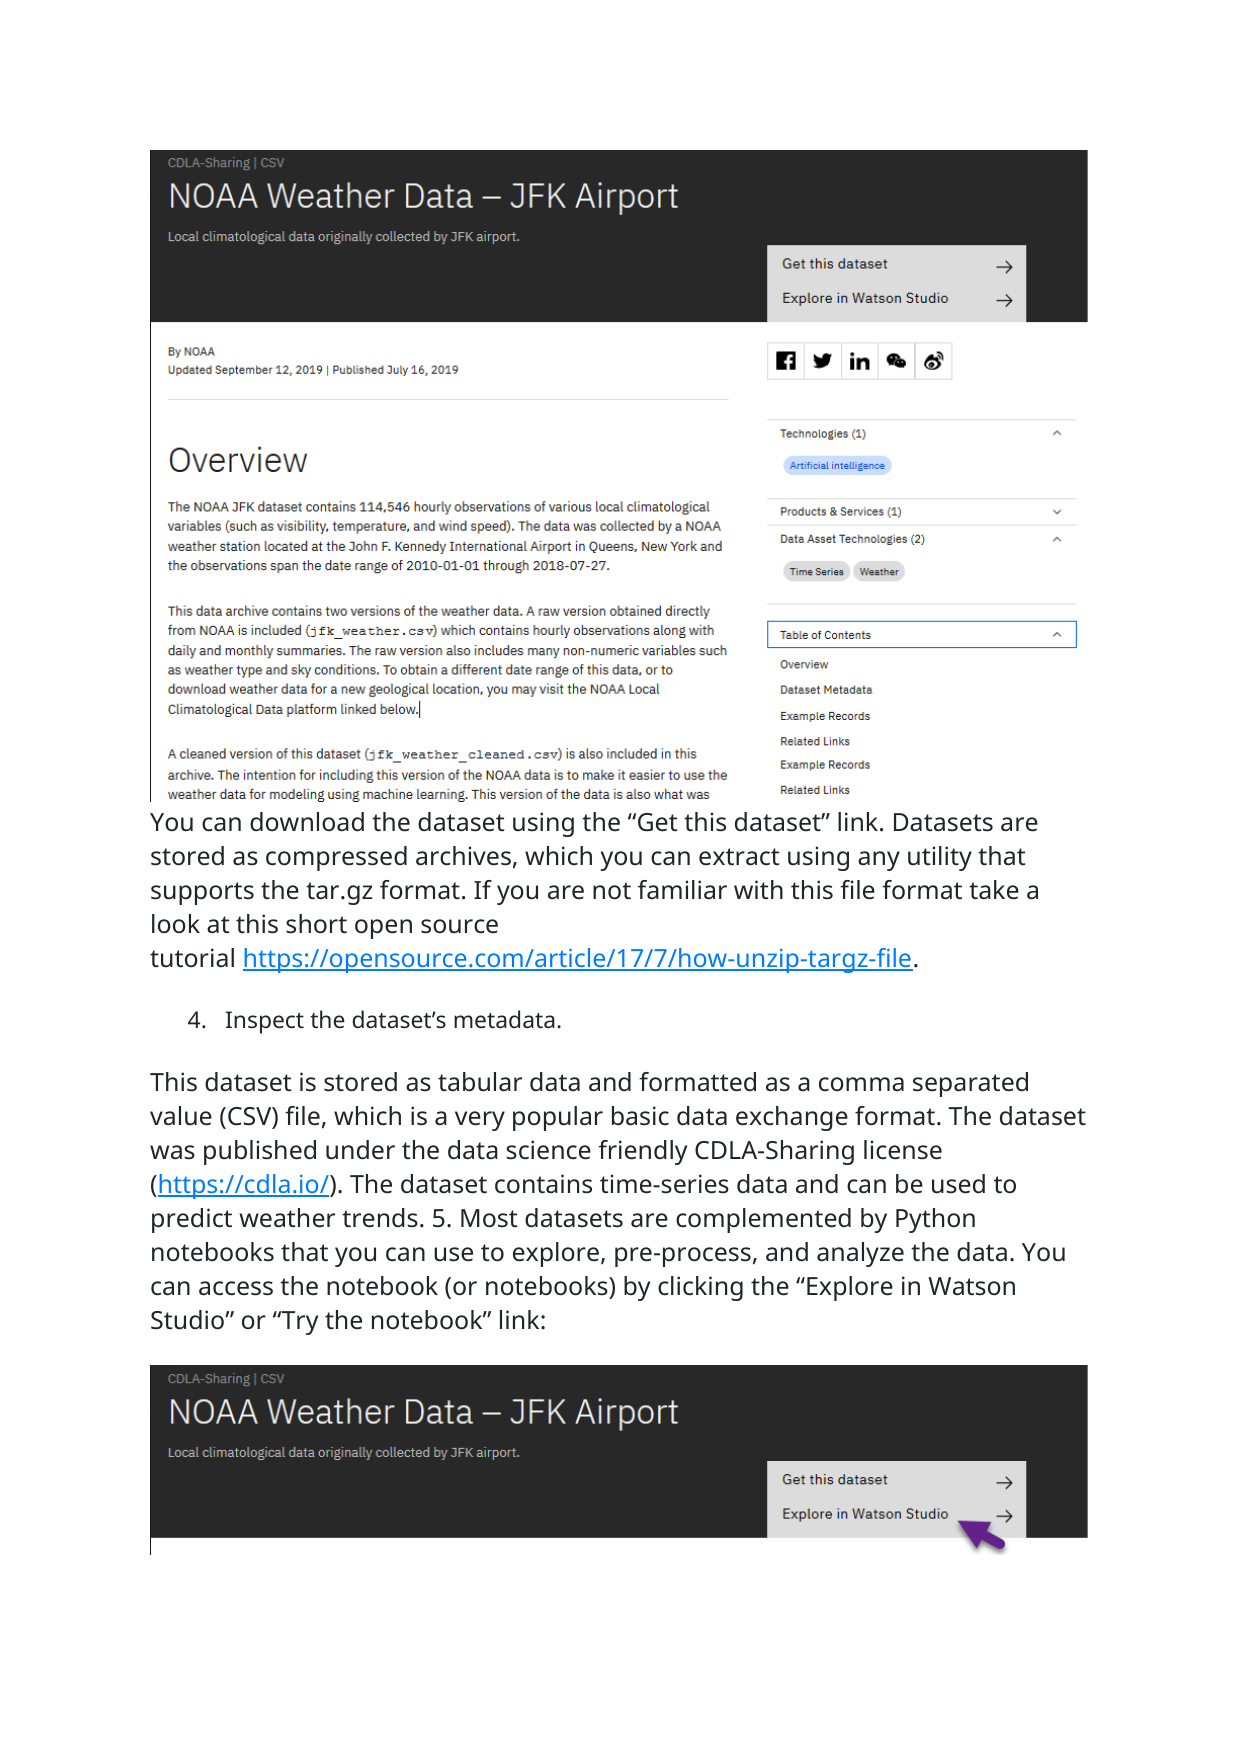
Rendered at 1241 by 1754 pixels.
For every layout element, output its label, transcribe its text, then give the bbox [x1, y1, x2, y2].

text You can download the dataset using the “Get this dataset” link. Datasets are stored as compressed archives, which you can extract using any utility that supports the tar.gz format. If you are not familiar with this file format take a look at this short open source tutorial https://opensource.com/article/17/7/how-unzip-targz-file. [150, 804, 1090, 974]
list Inspect the dataset’s metadata. [187, 1004, 1090, 1035]
text This dataset is stored as tabular data and formatted as a comma separated value (CSV) file, which is a very popular basic data exchange format. The dataset was published under the data science friendly CDLA-Sharing license (https://cdla.io/). The dataset contains time-series data and can be used to predict weather trends. 5. Most datasets are complemented by Python notebooks that you can use to explore, pre-process, and analyze the data. You can access the notebook (or notebooks) by clicking the “Explore in Watson Studio” or “Try the notebook” link: [150, 1064, 1090, 1337]
picture [150, 1365, 1088, 1555]
picture [150, 150, 1088, 802]
